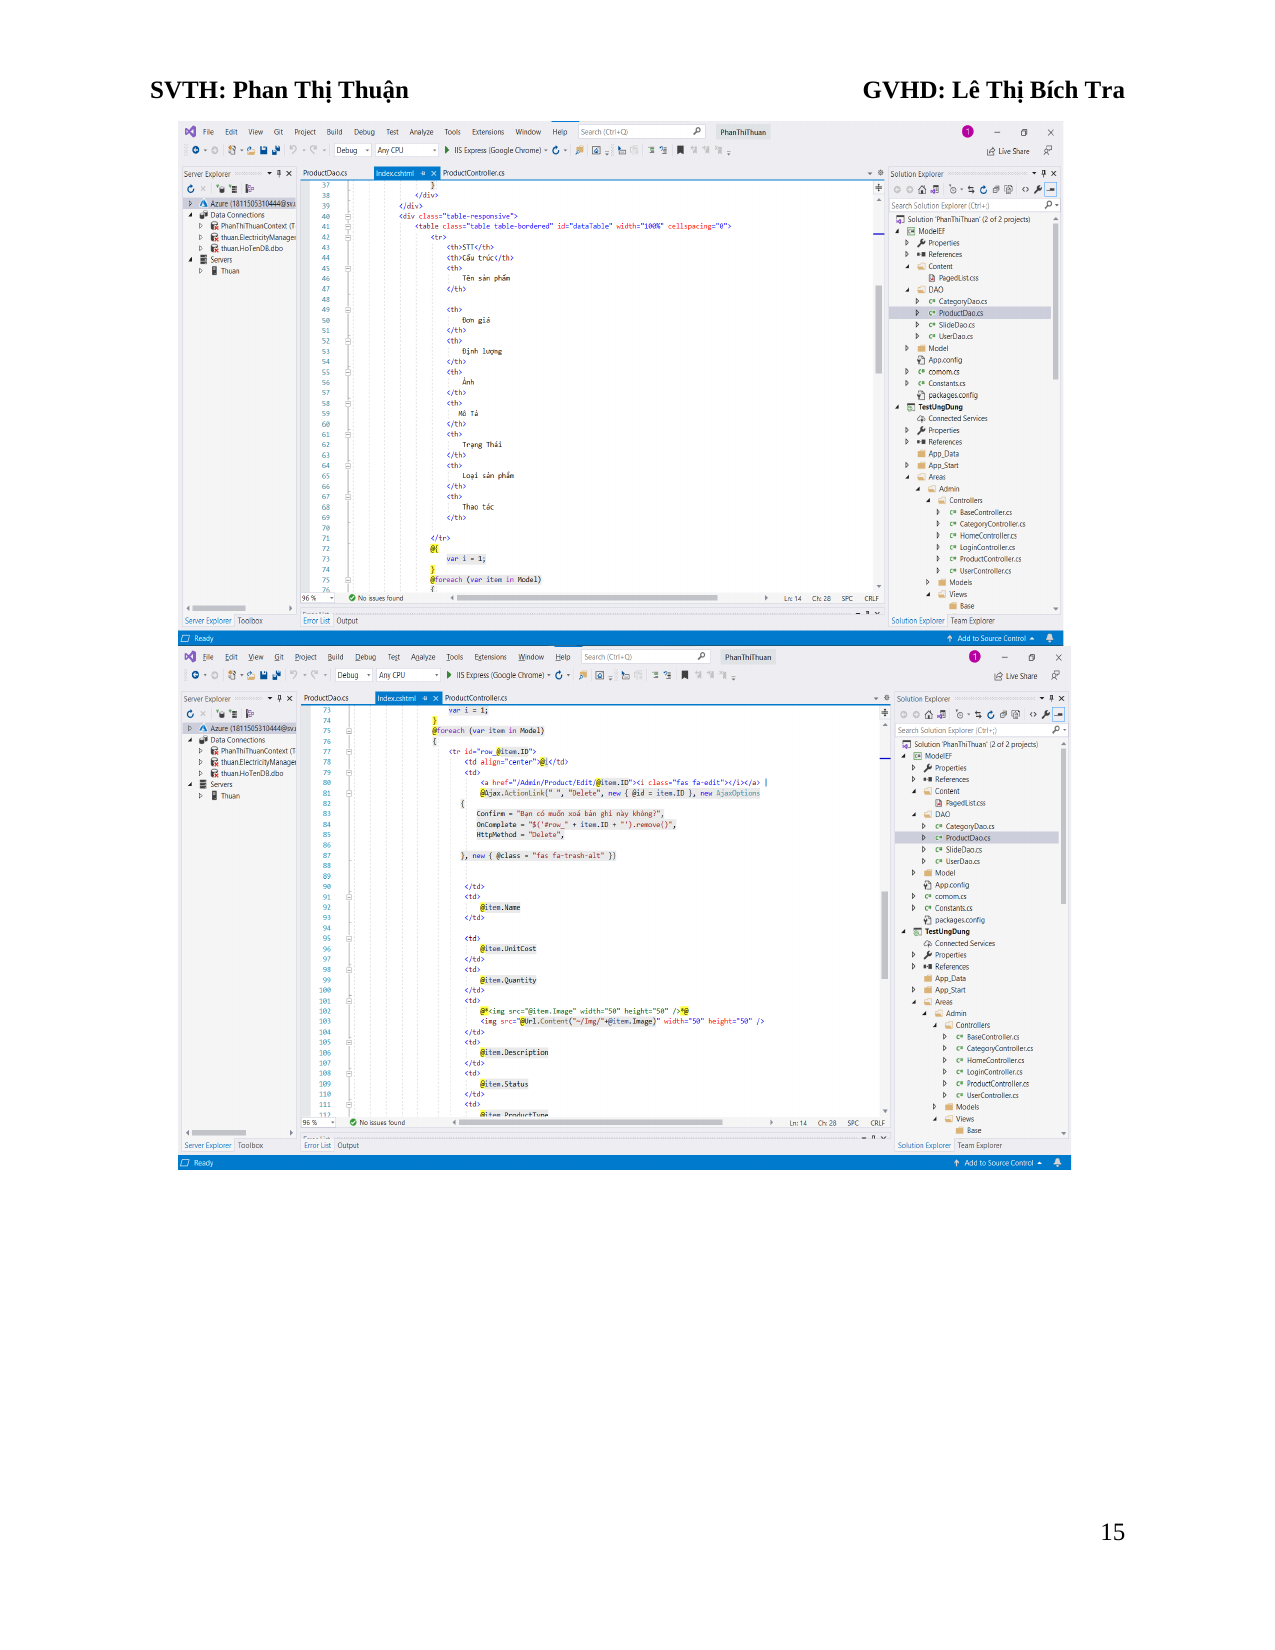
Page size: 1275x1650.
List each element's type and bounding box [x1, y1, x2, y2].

picture [178, 121, 1072, 1170]
